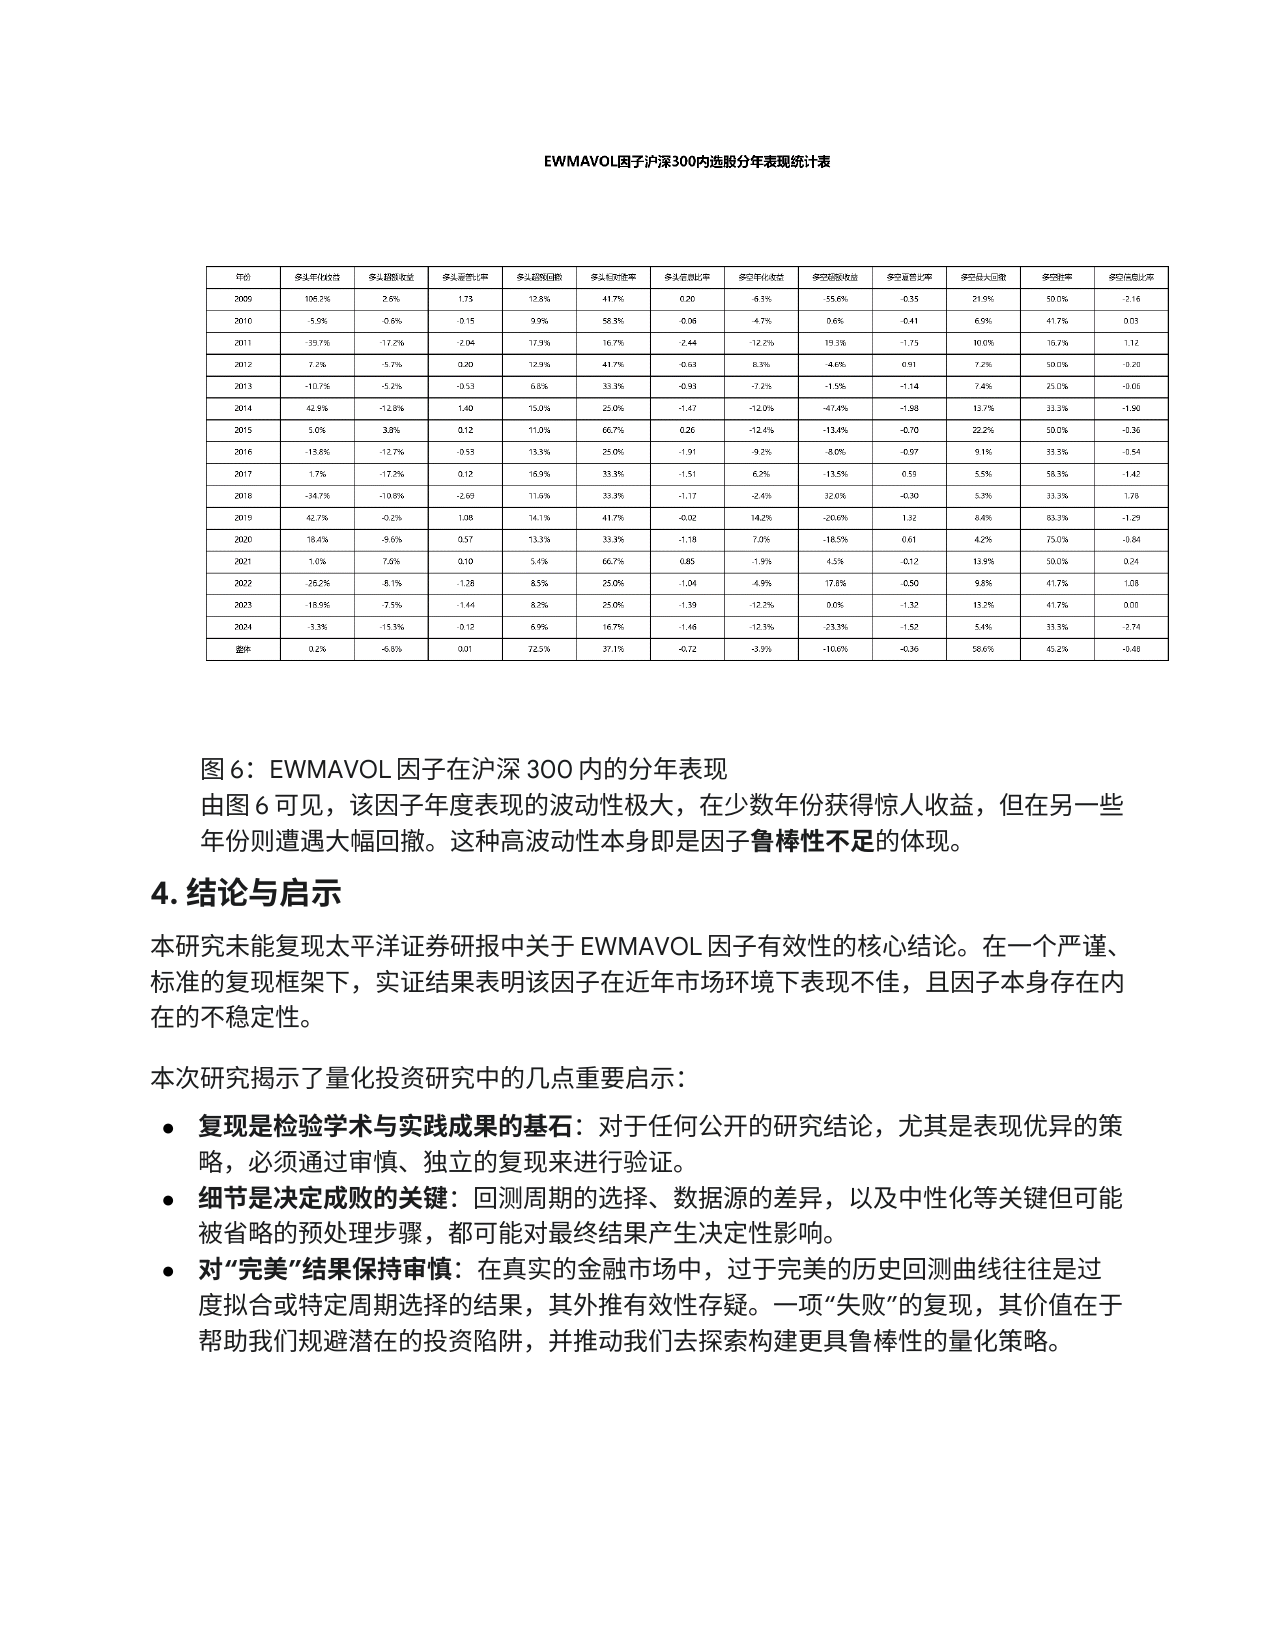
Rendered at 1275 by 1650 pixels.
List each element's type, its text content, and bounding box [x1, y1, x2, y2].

picture [200, 150, 1174, 750]
text 本次研究揭示了量化投资研究中的几点重要启示： [150, 1063, 1125, 1095]
list 细节是决定成败的关键：回测周期的选择、数据源的差异，以及中性化等关键但可能被省略的预处理步骤，都可能对最终结果产生决定性影响。 [161, 1183, 1125, 1250]
subtitle 4. 结论与启示 [150, 874, 1125, 913]
list 复现是检验学术与实践成果的基石：对于任何公开的研究结论，尤其是表现优异的策略，必须通过审慎、独立的复现来进行验证。 [161, 1112, 1125, 1179]
list 对“完美”结果保持审慎：在真实的金融市场中，过于完美的历史回测曲线往往是过度拟合或特定周期选择的结果，其外推有效性存疑。一项“失败”的复现，其价值在于帮助我们规避潜在的投资陷阱，并推动我们去探索构建更具鲁棒性的量化策略。 [161, 1254, 1125, 1357]
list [162, 150, 1125, 857]
text 本研究未能复现太平洋证券研报中关于EWMAVOL因子有效性的核心结论。在一个严谨、标准的复现框架下，实证结果表明该因子在近年市场环境下表现不佳，且因子本身存在内在的不稳定性。 [150, 931, 1125, 1034]
